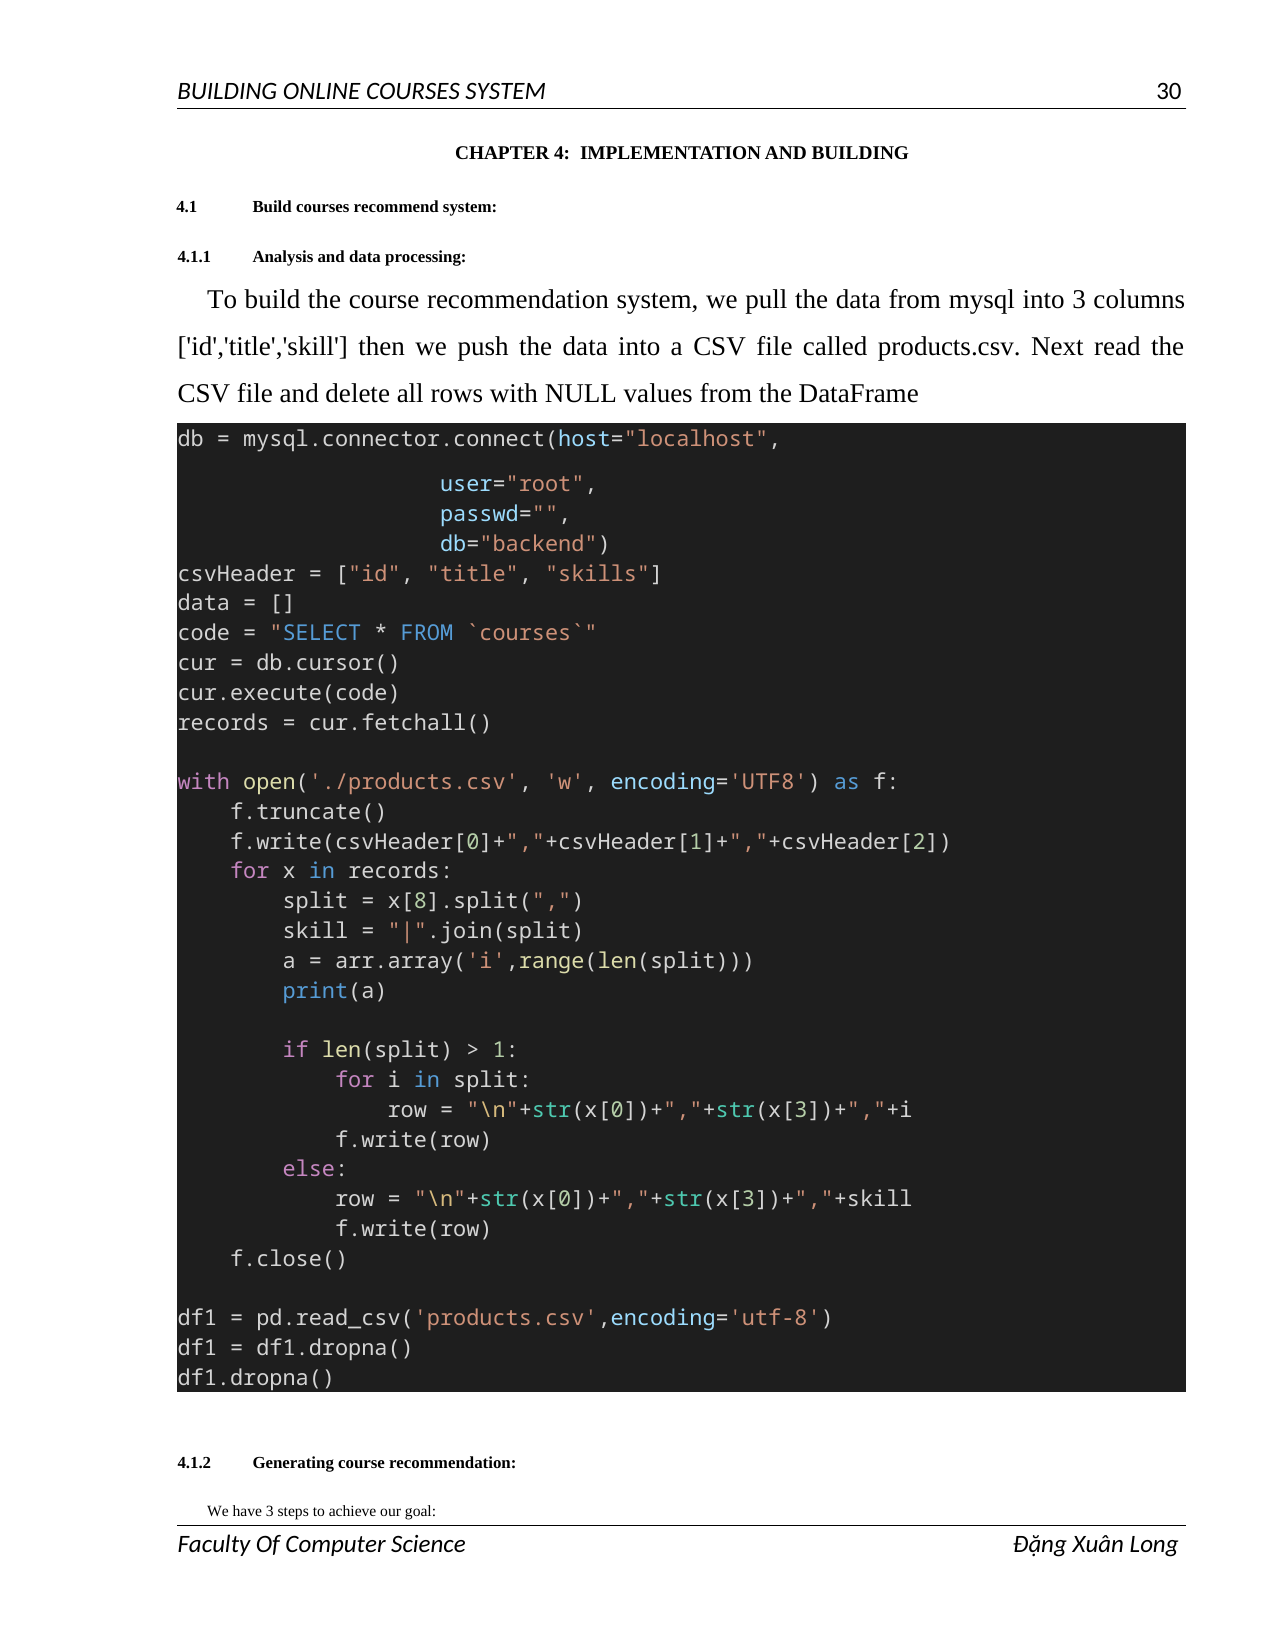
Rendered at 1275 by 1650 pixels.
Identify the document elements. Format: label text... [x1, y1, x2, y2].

text with open('./products.csv', 'w', encoding='UTF8') as f: [177, 766, 1186, 796]
text f.write(row) [177, 1213, 1186, 1243]
text f.close() [177, 1243, 1186, 1272]
text cur.execute(code) [177, 677, 1186, 706]
text We have 3 steps to achieve our goal: [177, 1489, 1186, 1520]
text user="root", [177, 468, 1186, 498]
text passwd="", [177, 498, 1186, 528]
text f.truncate() [177, 796, 1186, 826]
text row = "\n"+str(x[0])+","+str(x[3])+","+i [177, 1094, 1186, 1123]
text split = x[8].split(",") [177, 885, 1186, 915]
text f.write(row) [177, 1123, 1186, 1153]
text df1.dropna() [177, 1362, 1186, 1392]
text db = mysql.connector.connect(host="localhost", [177, 423, 1186, 453]
text csvHeader = ["id", "title", "skills"] [177, 557, 1186, 587]
text code = "SELECT * FROM `courses`" [177, 617, 1186, 647]
text data = [] [177, 587, 1186, 617]
subtitle Build courses recommend system: [176, 183, 1186, 216]
text for x in records: [177, 855, 1186, 885]
subtitle Analysis and data processing: [177, 233, 1186, 267]
subtitle CHAPTER 4: IMPLEMENTATION AND BUILDING [177, 125, 1186, 164]
text To build the course recommendation system, we pull the data from mysql into 3 columns ['id','title','skill'] then we push the data into a CSV file called products.csv. Next read the CSV file and delete all rows with NULL values from the DataFrame [177, 283, 1186, 408]
text else: [177, 1153, 1186, 1183]
text f.write(csvHeader[0]+","+csvHeader[1]+","+csvHeader[2]) [177, 826, 1186, 855]
subtitle Generating course recommendation: [177, 1438, 1186, 1472]
text df1 = pd.read_csv('products.csv',encoding='utf-8') [177, 1302, 1186, 1332]
text row = "\n"+str(x[0])+","+str(x[3])+","+skill [177, 1183, 1186, 1213]
text for i in split: [177, 1064, 1186, 1094]
text skill = "|".join(split) [177, 915, 1186, 945]
text a = arr.array('i',range(len(split))) [177, 945, 1186, 974]
text db="backend") [177, 528, 1186, 557]
text if len(split) > 1: [177, 1034, 1186, 1064]
text print(a) [177, 974, 1186, 1004]
text cur = db.cursor() [177, 647, 1186, 677]
text df1 = df1.dropna() [177, 1332, 1186, 1362]
text records = cur.fetchall() [177, 706, 1186, 736]
